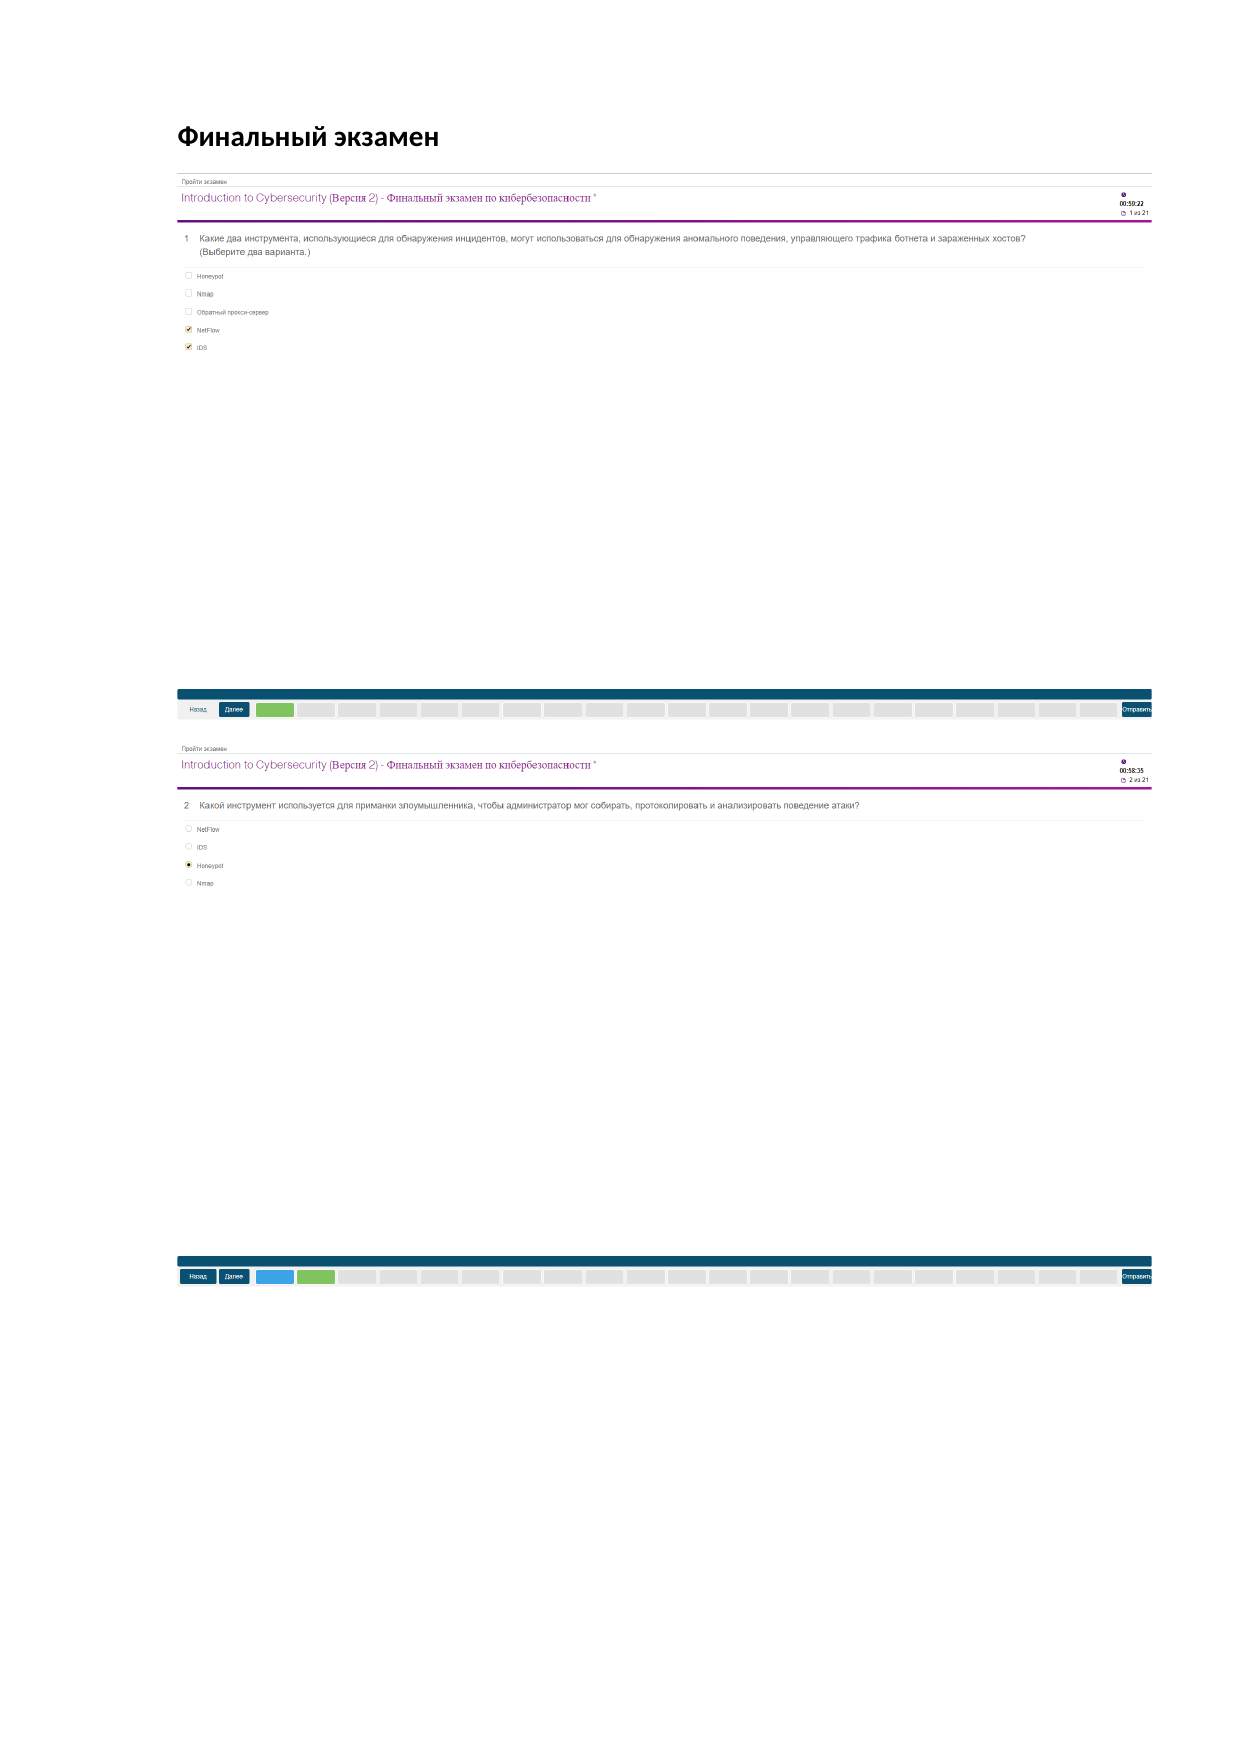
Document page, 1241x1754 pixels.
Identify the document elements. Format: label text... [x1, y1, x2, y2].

picture [177, 173, 1152, 689]
text Финальный экзамен [177, 118, 1152, 154]
picture [177, 740, 1152, 1256]
picture [177, 700, 1152, 722]
picture [177, 1267, 1152, 1289]
